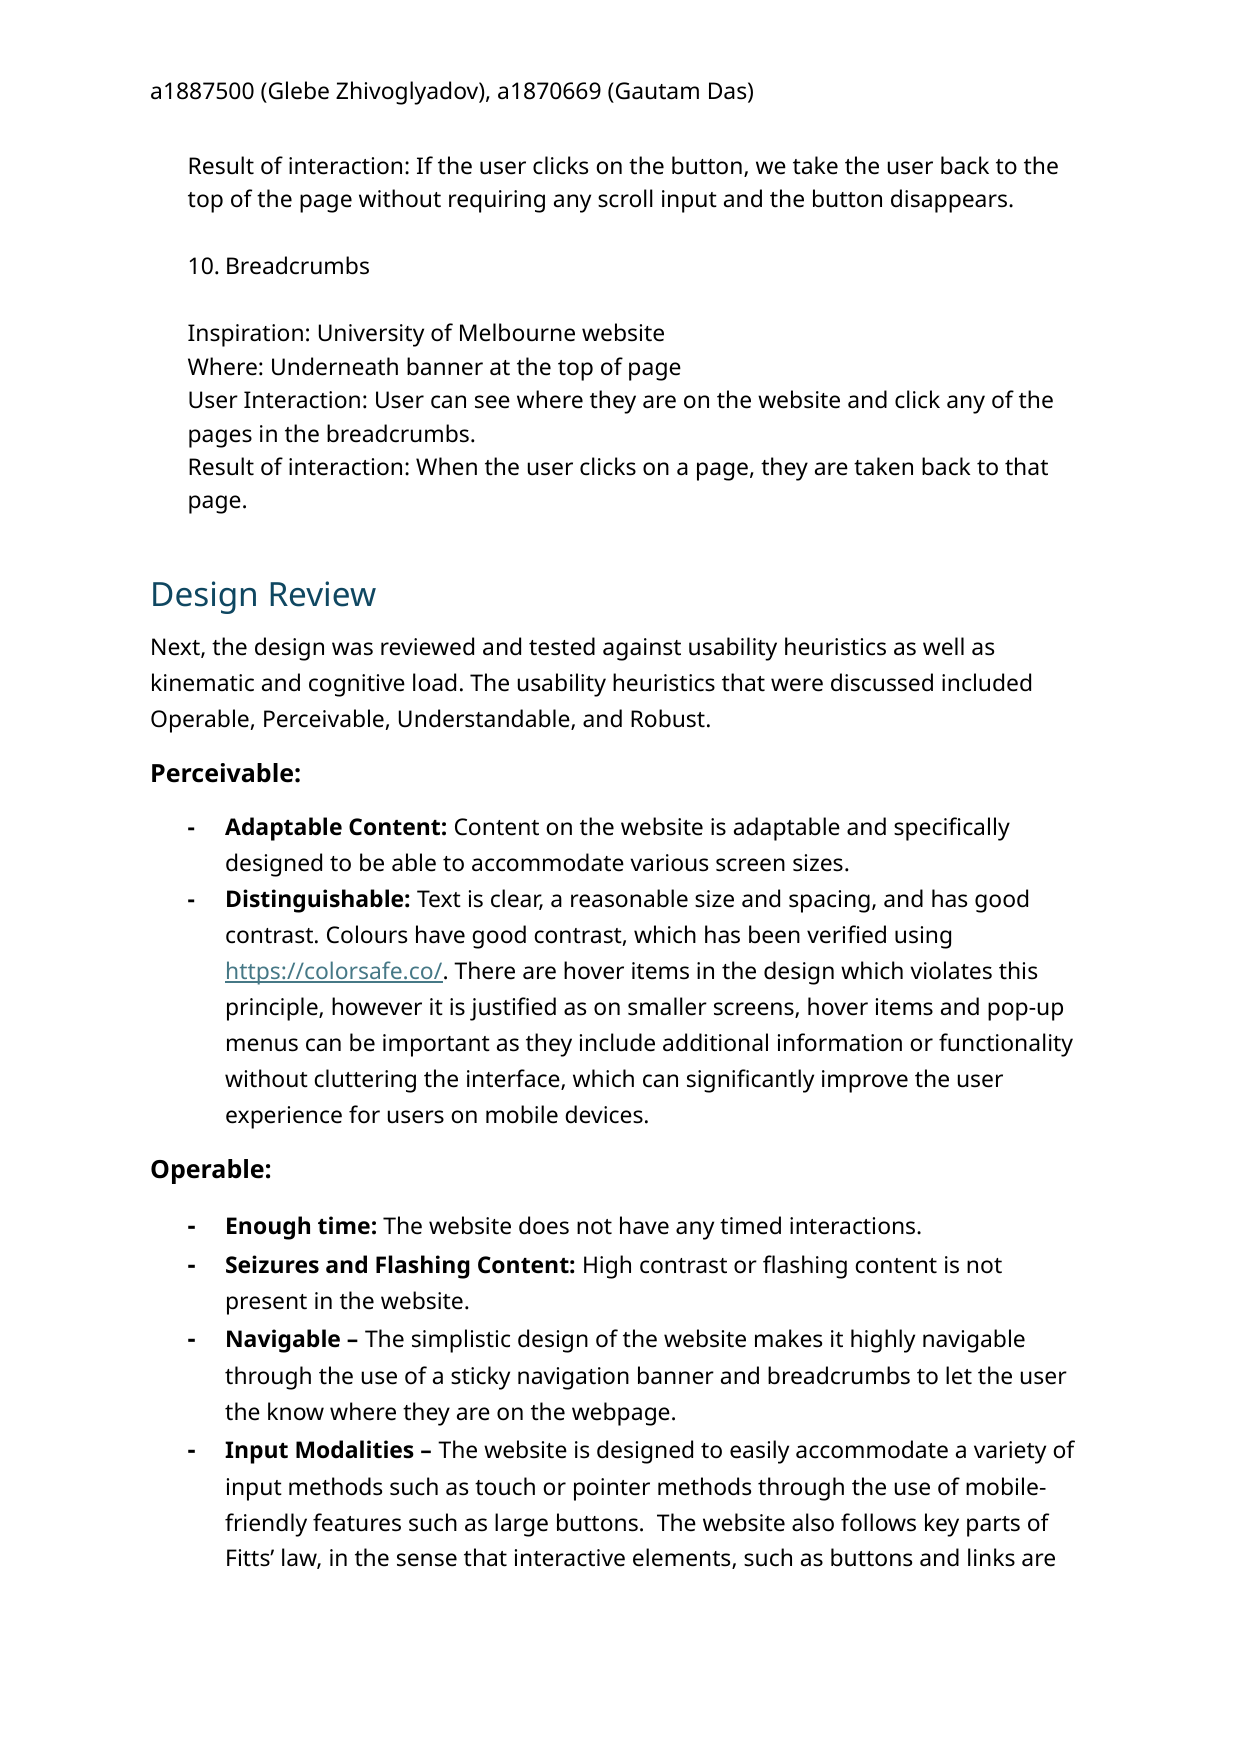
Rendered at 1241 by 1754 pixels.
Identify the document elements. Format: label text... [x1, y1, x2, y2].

subtitle Design Review [150, 571, 1090, 616]
list Enough time: The website does not have any timed interactions. [187, 1207, 1090, 1241]
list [187, 1432, 1090, 1574]
list Seizures and Flashing Content: High contrast or flashing content is not present in the website. [187, 1246, 1090, 1316]
list Adaptable Content: Content on the website is adaptable and specifically designed to be able to accommodate various screen sizes. [187, 811, 1090, 878]
text Next, the design was reviewed and tested against usability heuristics as well as kinematic and cognitive load. The usability heuristics that were discussed included Operable, Perceivable, Understandable, and Robust. [150, 631, 1090, 734]
list Navigable – The simplistic design of the website makes it highly navigable through the use of a sticky navigation banner and breadcrumbs to let the user the know where they are on the webpage. [187, 1321, 1090, 1427]
text Inspiration: University of Melbourne website Where: Underneath banner at the top of page User Interaction: User can see where they are on the website and click any of the pages in the breadcrumbs. Result of interaction: When the user clicks on a page, they are taken back to that page. [187, 317, 1090, 552]
list Distinguishable: Text is clear, a reasonable size and spacing, and has good contrast. Colours have good contrast, which has been verified using https://colorsafe.co/. There are hover items in the design which violates this principle, however it is justified as on smaller screens, hover items and pop-up menus can be important as they include additional information or functionality without cluttering the interface, which can significantly improve the user experience for users on mobile devices. [187, 883, 1090, 1130]
text Perceivable: [150, 756, 1090, 789]
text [187, 150, 1090, 215]
list Breadcrumbs [187, 250, 1090, 282]
text Operable: [150, 1151, 1090, 1186]
